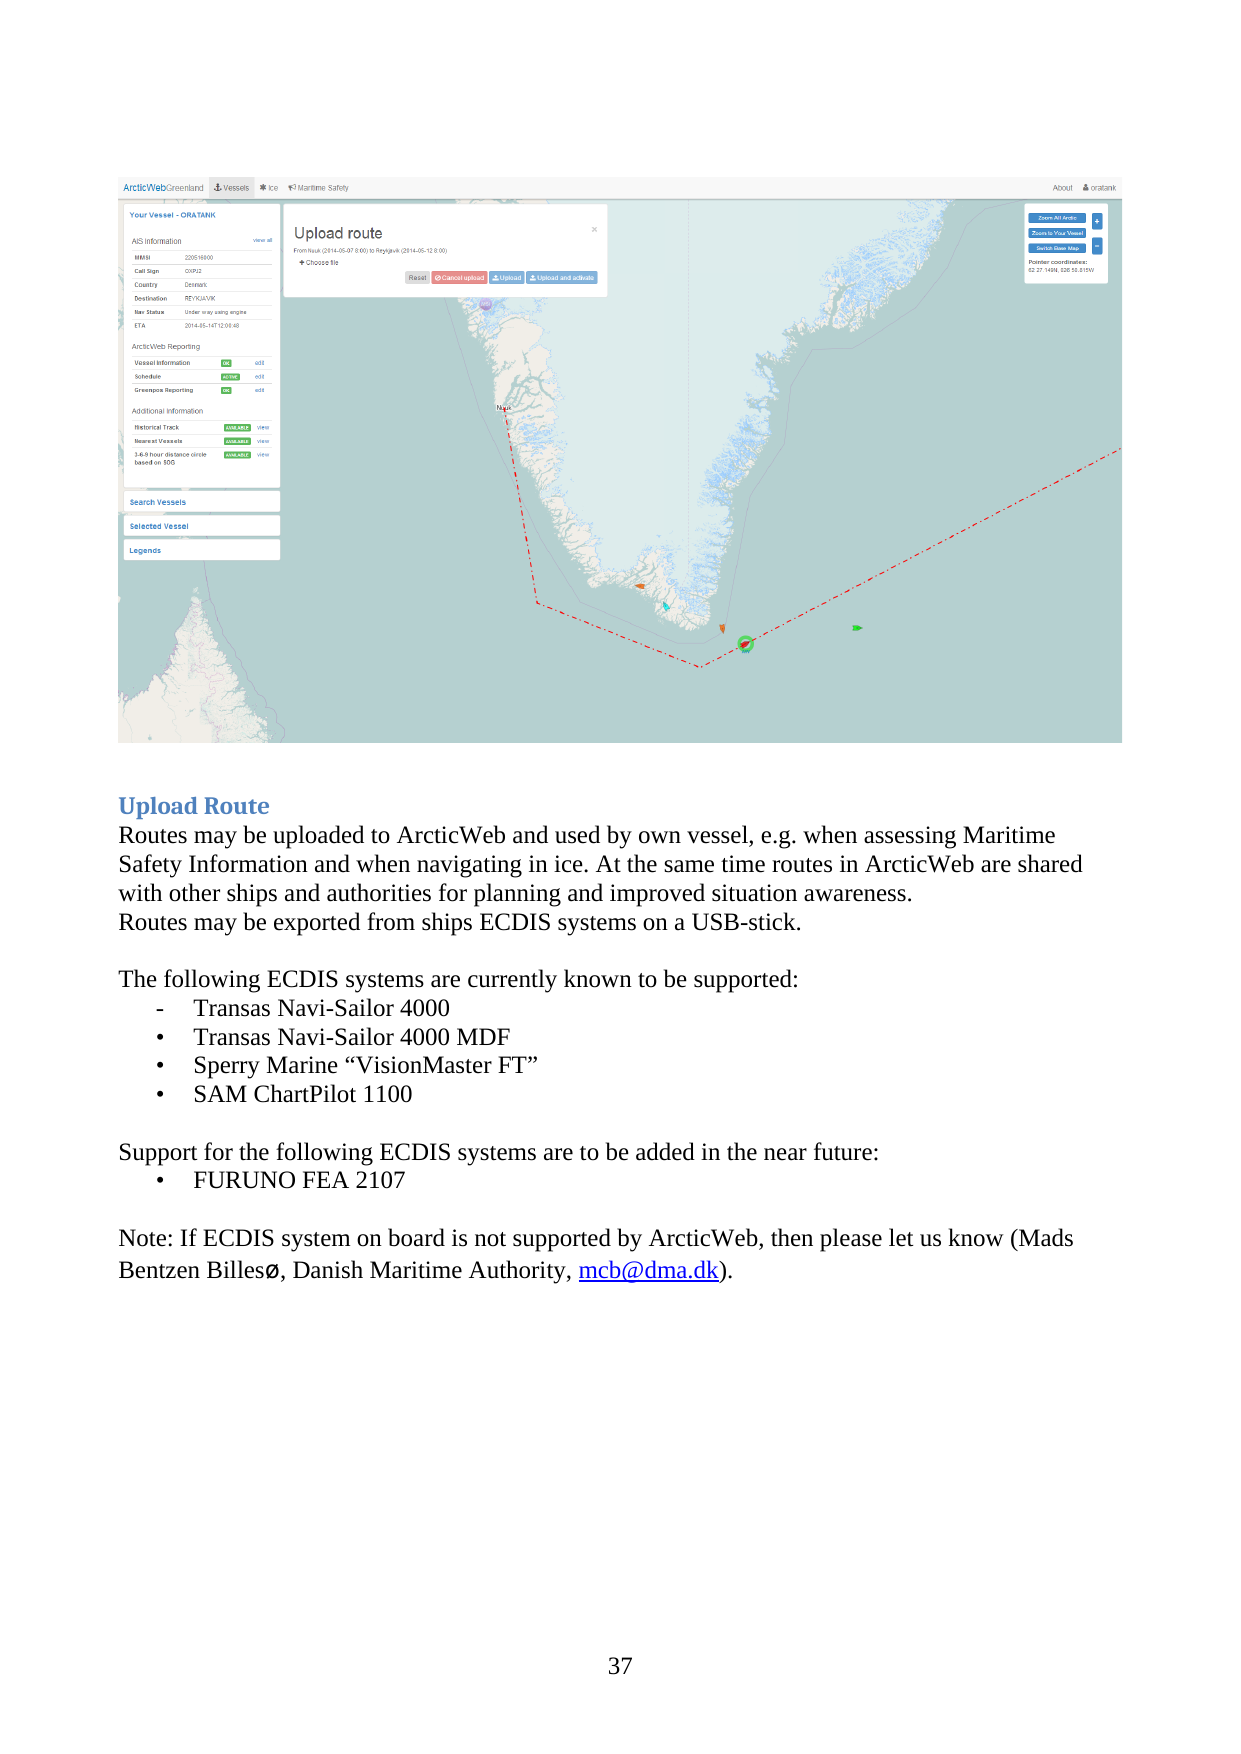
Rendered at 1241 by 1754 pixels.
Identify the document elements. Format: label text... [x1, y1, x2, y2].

list Sperry Marine “VisionMaster FT” [156, 1051, 1122, 1079]
list FURUNO FEA 2107 [156, 1166, 1122, 1194]
text Note: If ECDIS system on board is not supported by ArcticWeb, then please let us know (Mads Bentzen Billesø, Danish Maritime Authority, mcb@dma.dk). [118, 1223, 1122, 1286]
text Routes may be exported from ships ECDIS systems on a USB-stick. [118, 907, 1122, 936]
text The following ECDIS systems are currently known to be supported: [118, 964, 1122, 993]
text Routes may be uploaded to ArcticWeb and used by own vessel, e.g. when assessing Maritime Safety Information and when navigating in ice. At the same time routes in ArcticWeb are shared with other ships and authorities for planning and improved situation awareness. [118, 821, 1122, 907]
text Support for the following ECDIS systems are to be added in the near future: [118, 1137, 1122, 1166]
list Transas Navi-Sailor 4000 MDF [156, 1022, 1122, 1051]
list SAM ChartPilot 1100 [156, 1079, 1122, 1108]
picture [118, 177, 1123, 743]
list Transas Navi-Sailor 4000 [156, 993, 1122, 1022]
subtitle Upload Route [118, 792, 1122, 821]
